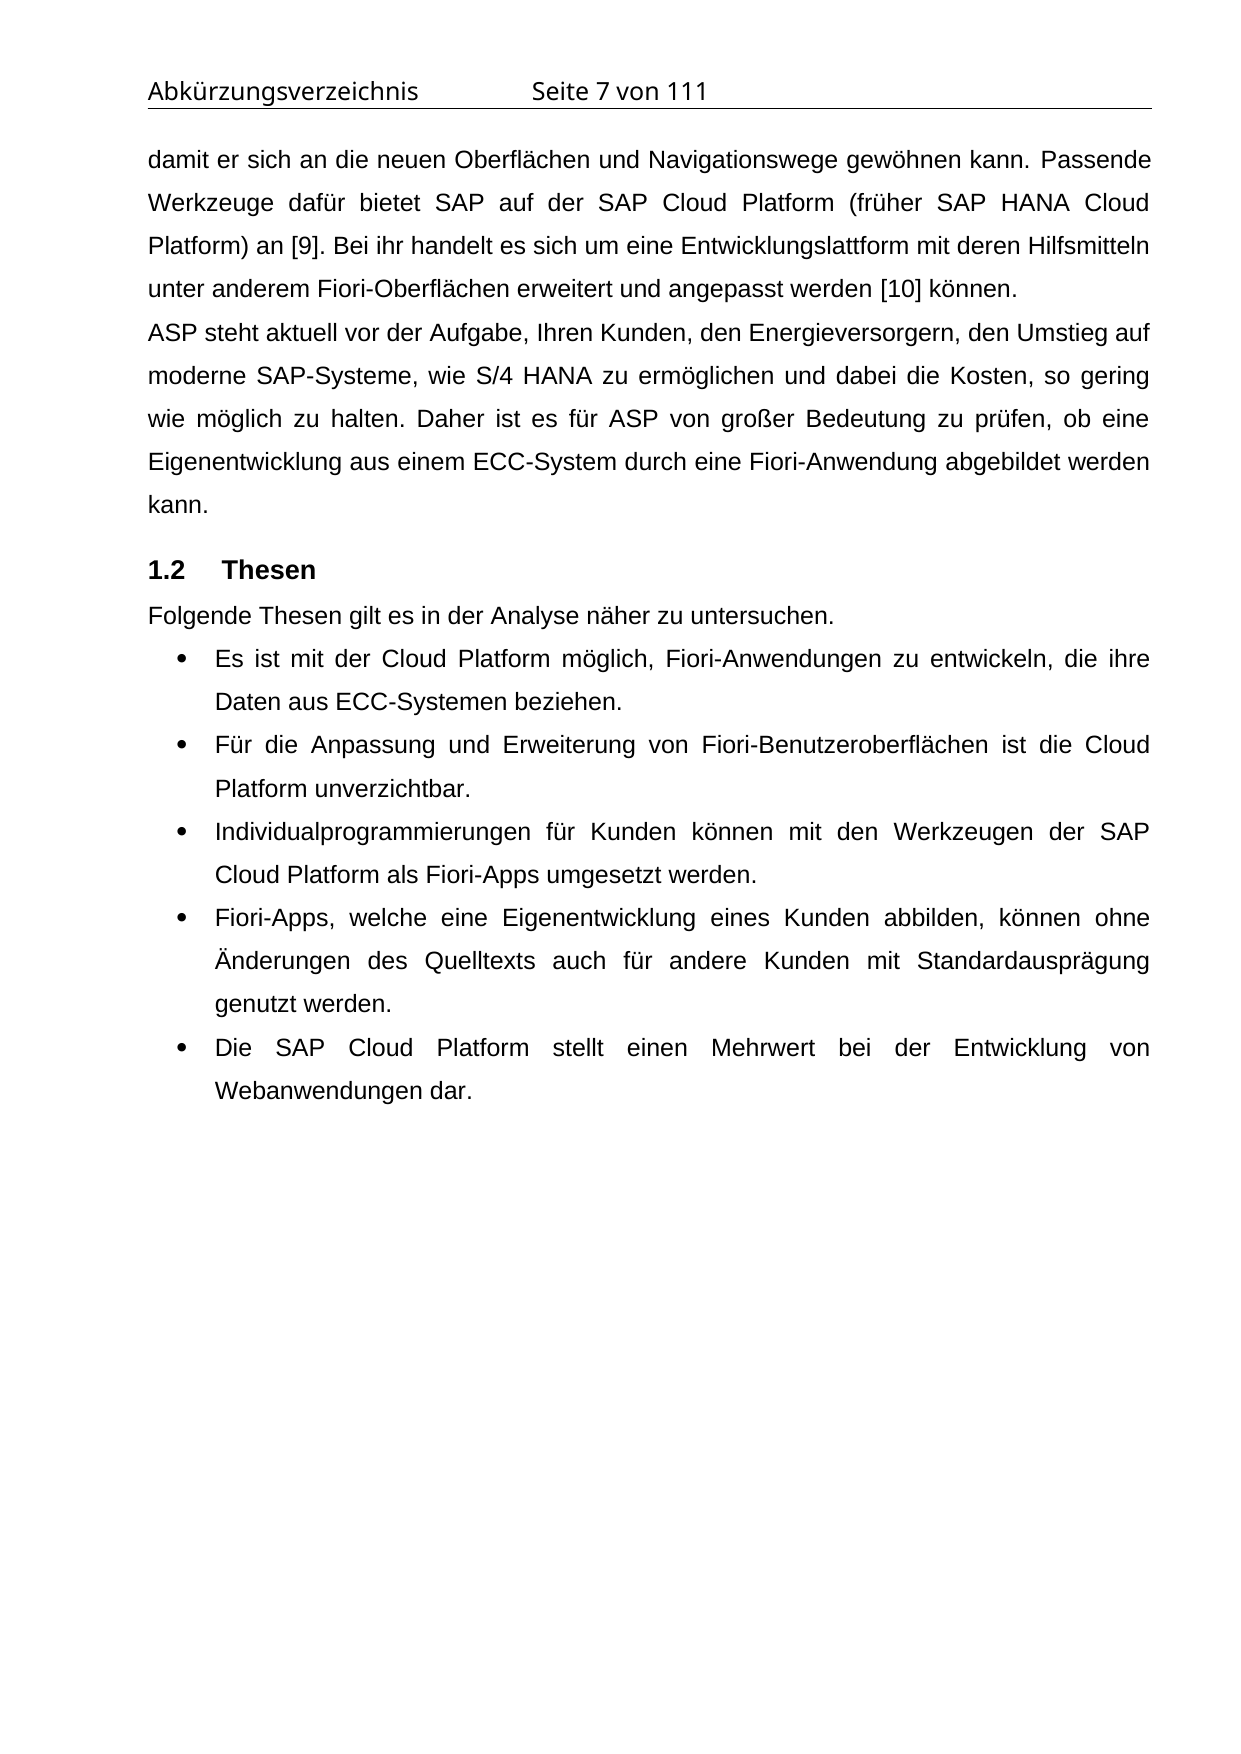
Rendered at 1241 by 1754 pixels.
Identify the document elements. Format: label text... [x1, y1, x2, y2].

list Die SAP Cloud Platform stellt einen Mehrwert bei der Entwicklung von Webanwendungen dar. [177, 1033, 1152, 1104]
subtitle Thesen [148, 554, 1152, 585]
text ASP steht aktuell vor der Aufgabe, Ihren Kunden, den Energieversorgern, den Umstieg auf moderne SAP-Systeme, wie S/4 HANA zu ermöglichen und dabei die Kosten, so gering wie möglich zu halten. Daher ist es für ASP von großer Bedeutung zu prüfen, ob eine Eigenentwicklung aus einem ECC-System durch eine Fiori-Anwendung abgebildet werden kann. [148, 318, 1152, 519]
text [148, 145, 1152, 303]
list Es ist mit der Cloud Platform möglich, Fiori-Anwendungen zu entwickeln, die ihre Daten aus ECC-Systemen beziehen. [177, 644, 1152, 716]
list Fiori-Apps, welche eine Eigenentwicklung eines Kunden abbilden, können ohne Änderungen des Quelltexts auch für andere Kunden mit Standardausprägung genutzt werden. [177, 903, 1152, 1018]
list Individualprogrammierungen für Kunden können mit den Werkzeugen der SAP Cloud Platform als Fiori-Apps umgesetzt werden. [177, 817, 1152, 889]
list Für die Anpassung und Erweiterung von Fiori-Benutzeroberflächen ist die Cloud Platform unverzichtbar. [177, 730, 1152, 802]
text Folgende Thesen gilt es in der Analyse näher zu untersuchen. [148, 601, 1152, 630]
